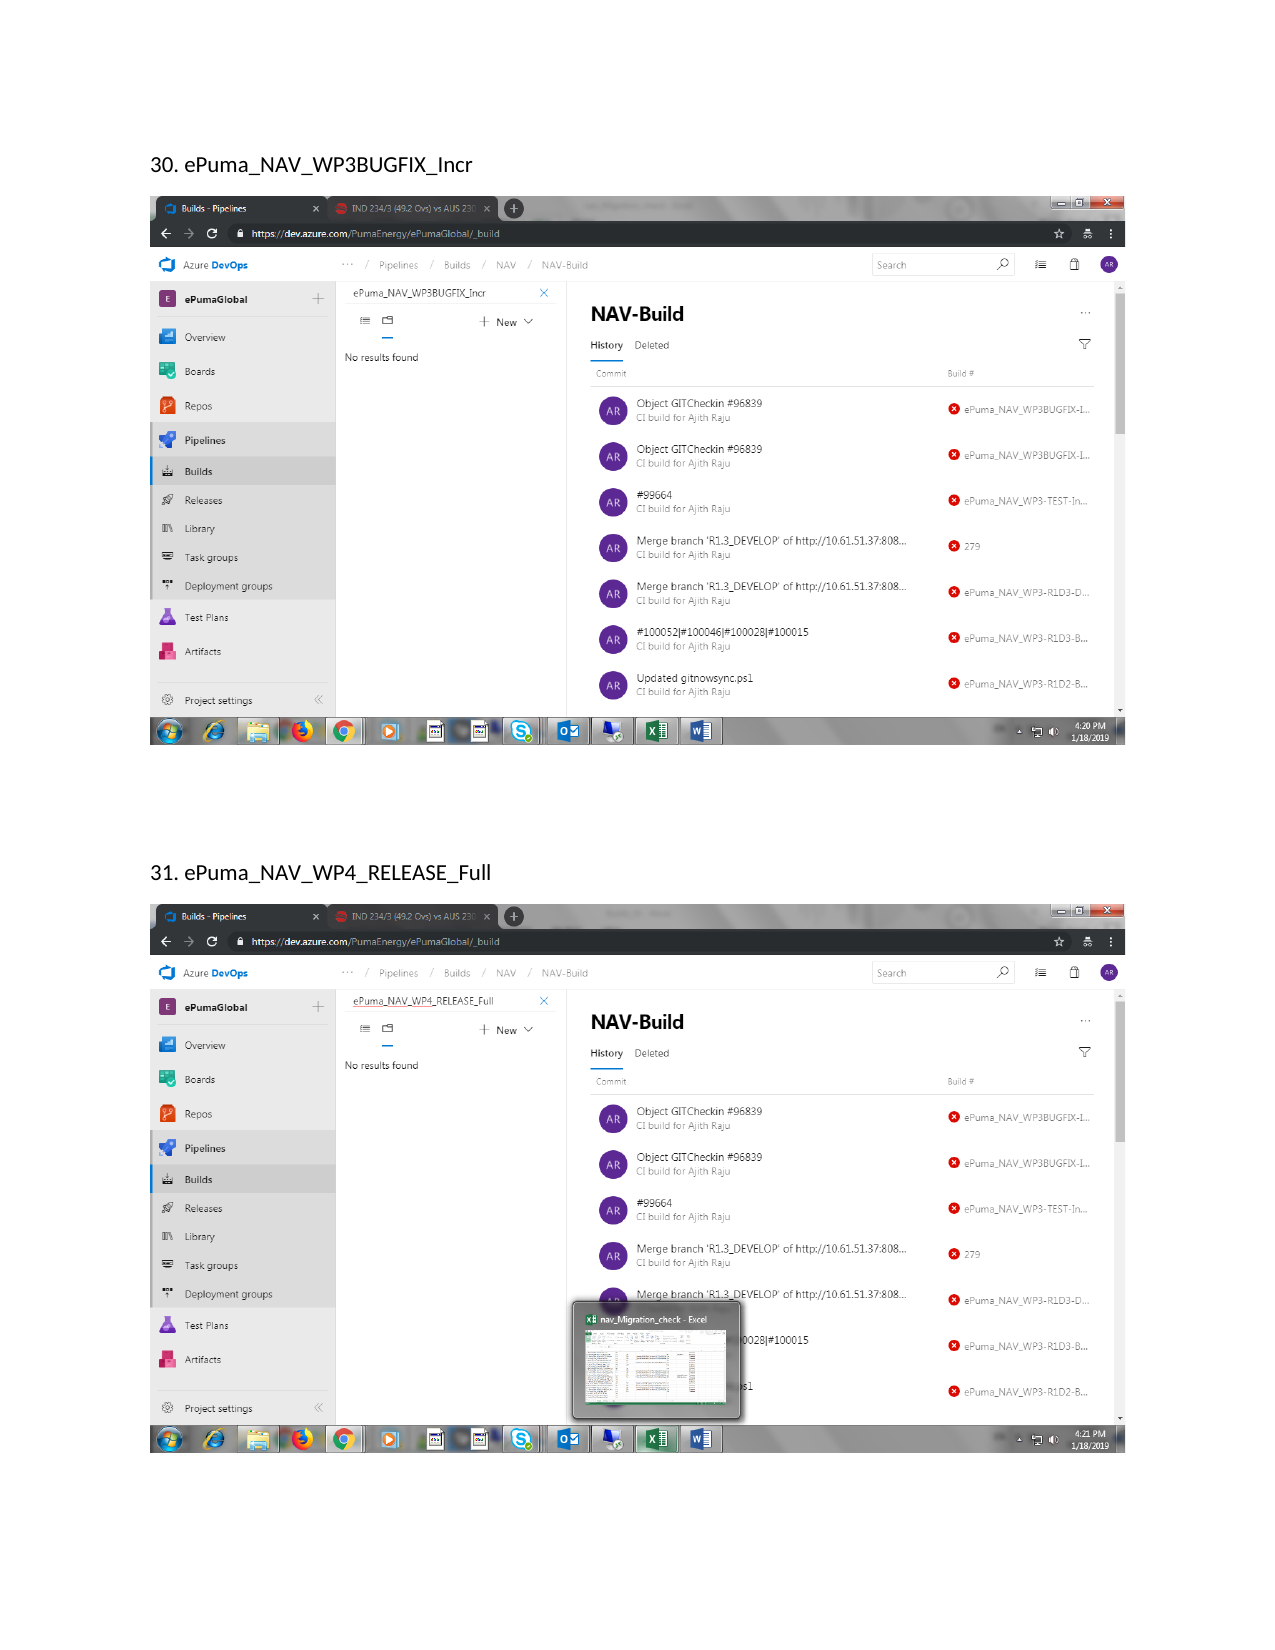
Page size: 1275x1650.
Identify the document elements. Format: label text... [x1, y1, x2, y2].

picture [150, 904, 1125, 1453]
text 31. ePuma_NAV_WP4_RELEASE_Full [150, 858, 1125, 886]
picture [150, 196, 1125, 745]
text 30. ePuma_NAV_WP3BUGFIX_Incr [150, 150, 1125, 178]
